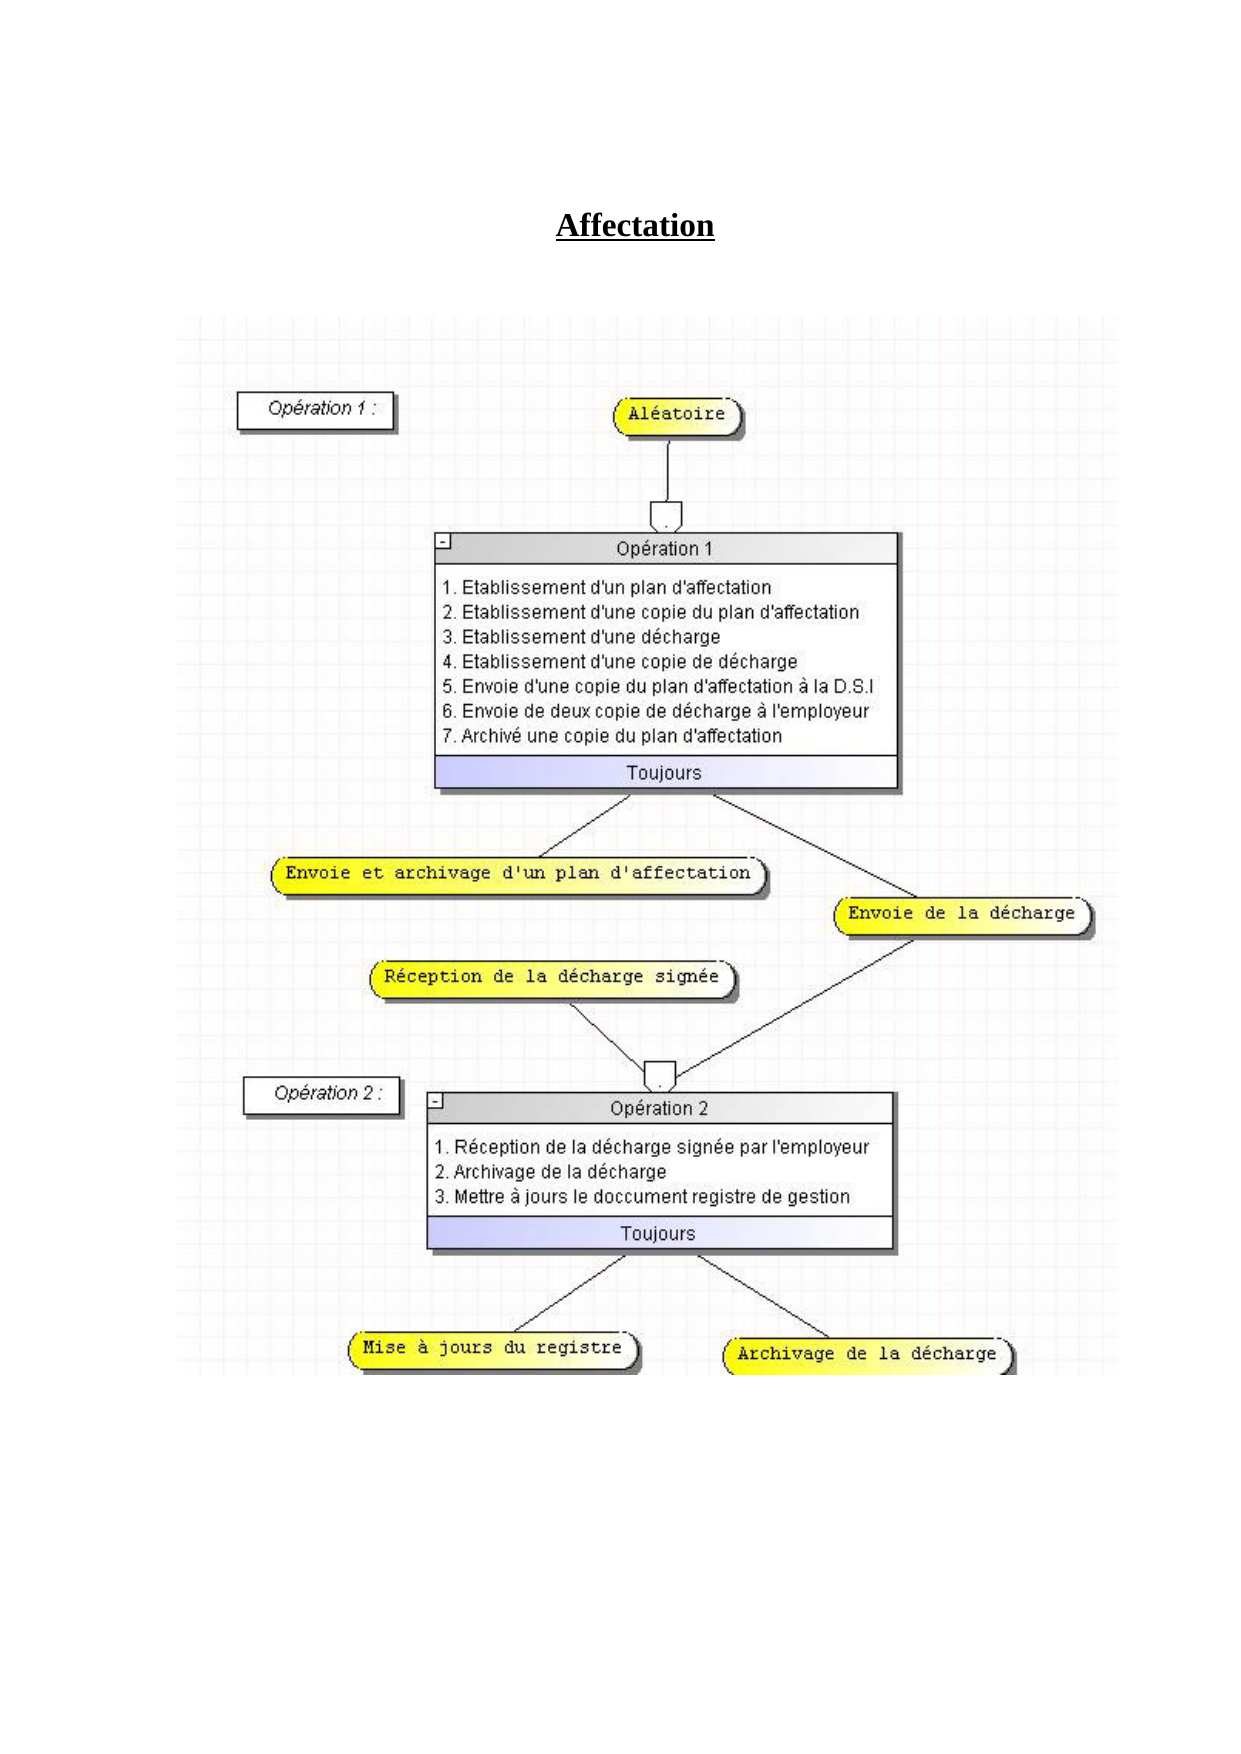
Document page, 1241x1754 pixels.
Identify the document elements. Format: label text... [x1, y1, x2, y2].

picture [177, 316, 1119, 1375]
text Affectation [148, 206, 1093, 244]
